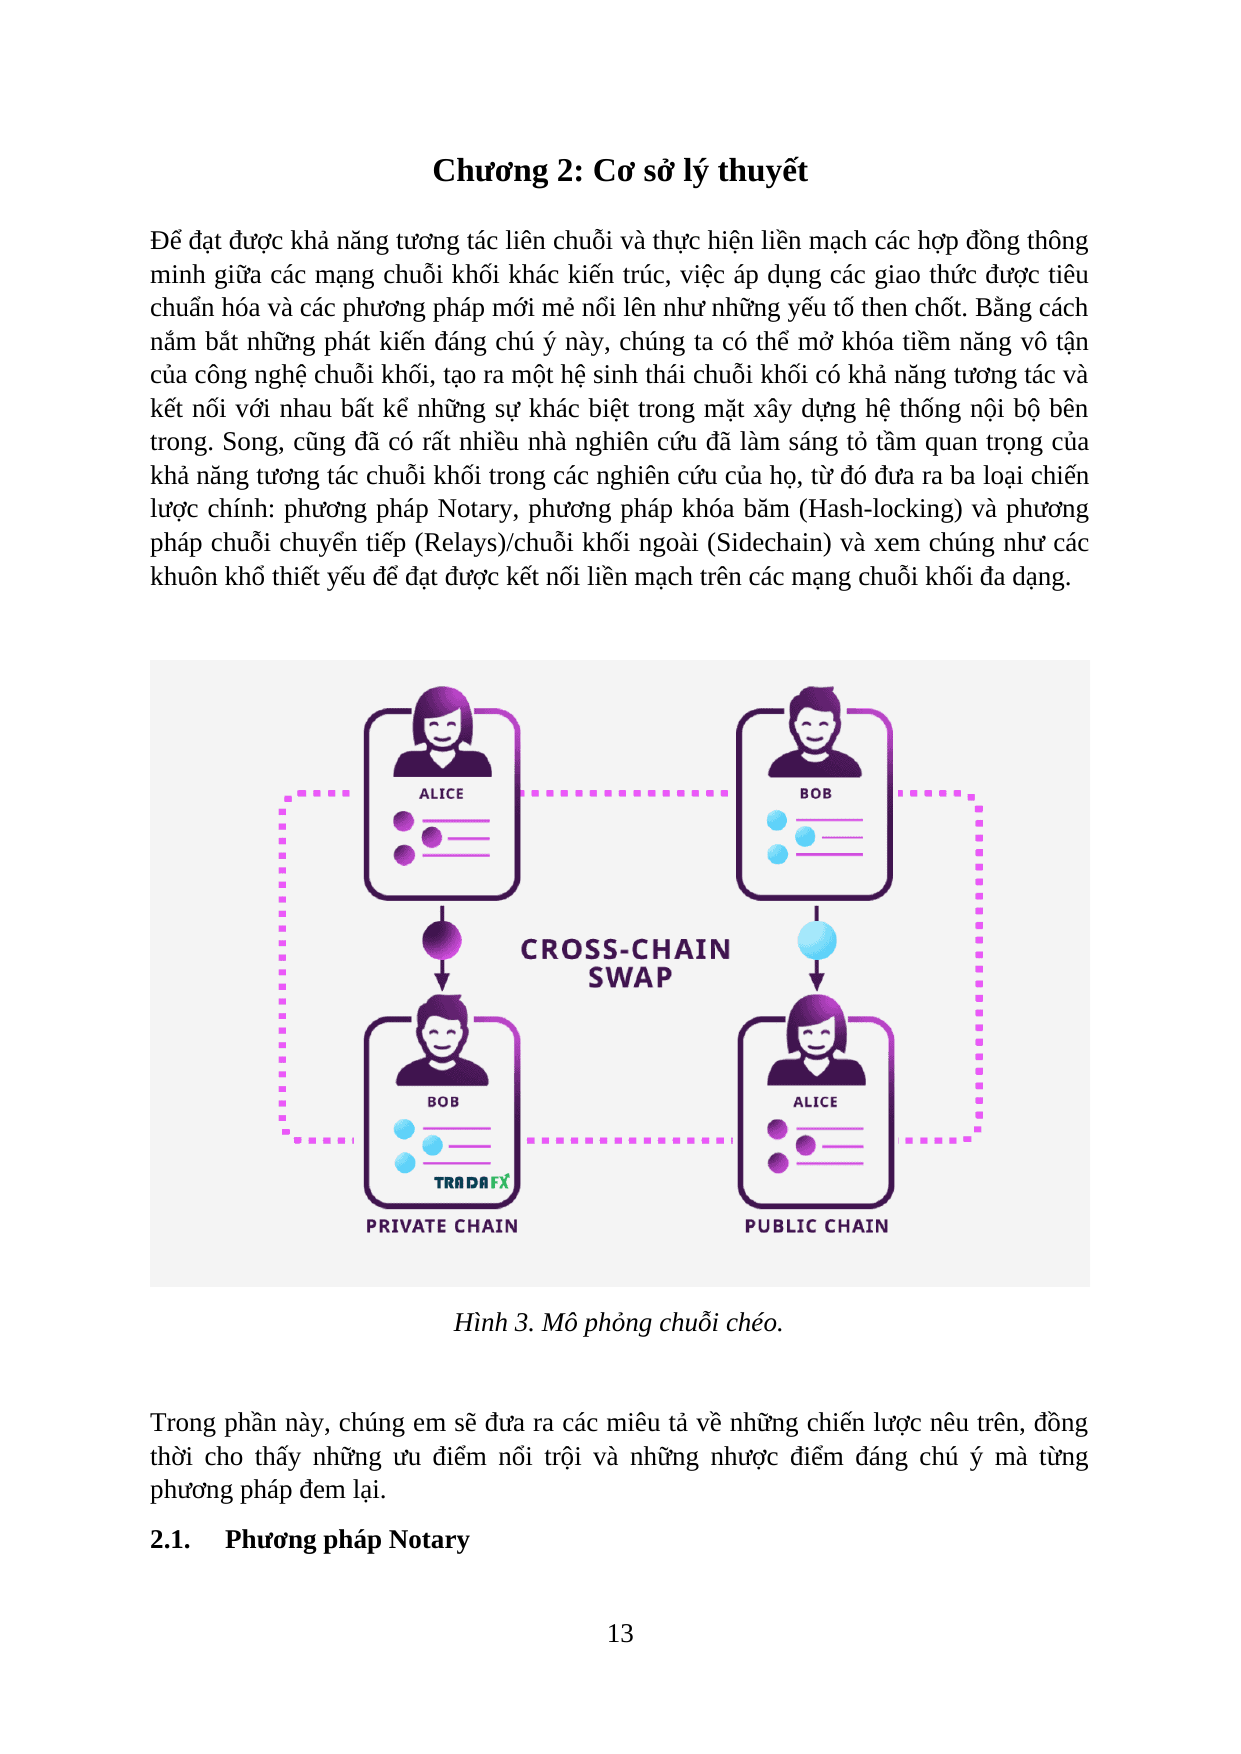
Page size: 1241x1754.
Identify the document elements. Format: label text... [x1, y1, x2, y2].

text Trong phần này, chúng em sẽ đưa ra các miêu tả về những chiến lược nêu trên, đồng thời cho thấy những ưu điểm nổi trội và những nhược điểm đáng chú ý mà từng phương pháp đem lại. [150, 1406, 1090, 1504]
text Hình 3. Mô phỏng chuỗi chéo. [150, 1306, 1090, 1337]
list Phương pháp Notary [150, 1523, 1090, 1555]
picture [150, 660, 1091, 1287]
text Chương 2: Cơ sở lý thuyết [150, 150, 1090, 188]
text Để đạt được khả năng tương tác liên chuỗi và thực hiện liền mạch các hợp đồng thông minh giữa các mạng chuỗi khối khác kiến trúc, việc áp dụng các giao thức được tiêu chuẩn hóa và các phương pháp mới mẻ nổi lên như những yếu tố then chốt. Bằng cách nắm bắt những phát kiến đáng chú ý này, chúng ta có thể mở khóa tiềm năng vô tận của công nghệ chuỗi khối, tạo ra một hệ sinh thái chuỗi khối có khả năng tương tác và kết nối với nhau bất kể những sự khác biệt trong mặt xây dựng hệ thống nội bộ bên trong. Song, cũng đã có rất nhiều nhà nghiên cứu đã làm sáng tỏ tầm quan trọng của khả năng tương tác chuỗi khối trong các nghiên cứu của họ, từ đó đưa ra ba loại chiến lược chính: phương pháp Notary, phương pháp khóa băm (Hash-locking) và phương pháp chuỗi chuyển tiếp (Relays)/chuỗi khối ngoài (Sidechain) và xem chúng như các khuôn khổ thiết yếu để đạt được kết nối liền mạch trên các mạng chuỗi khối đa dạng. [150, 224, 1090, 591]
